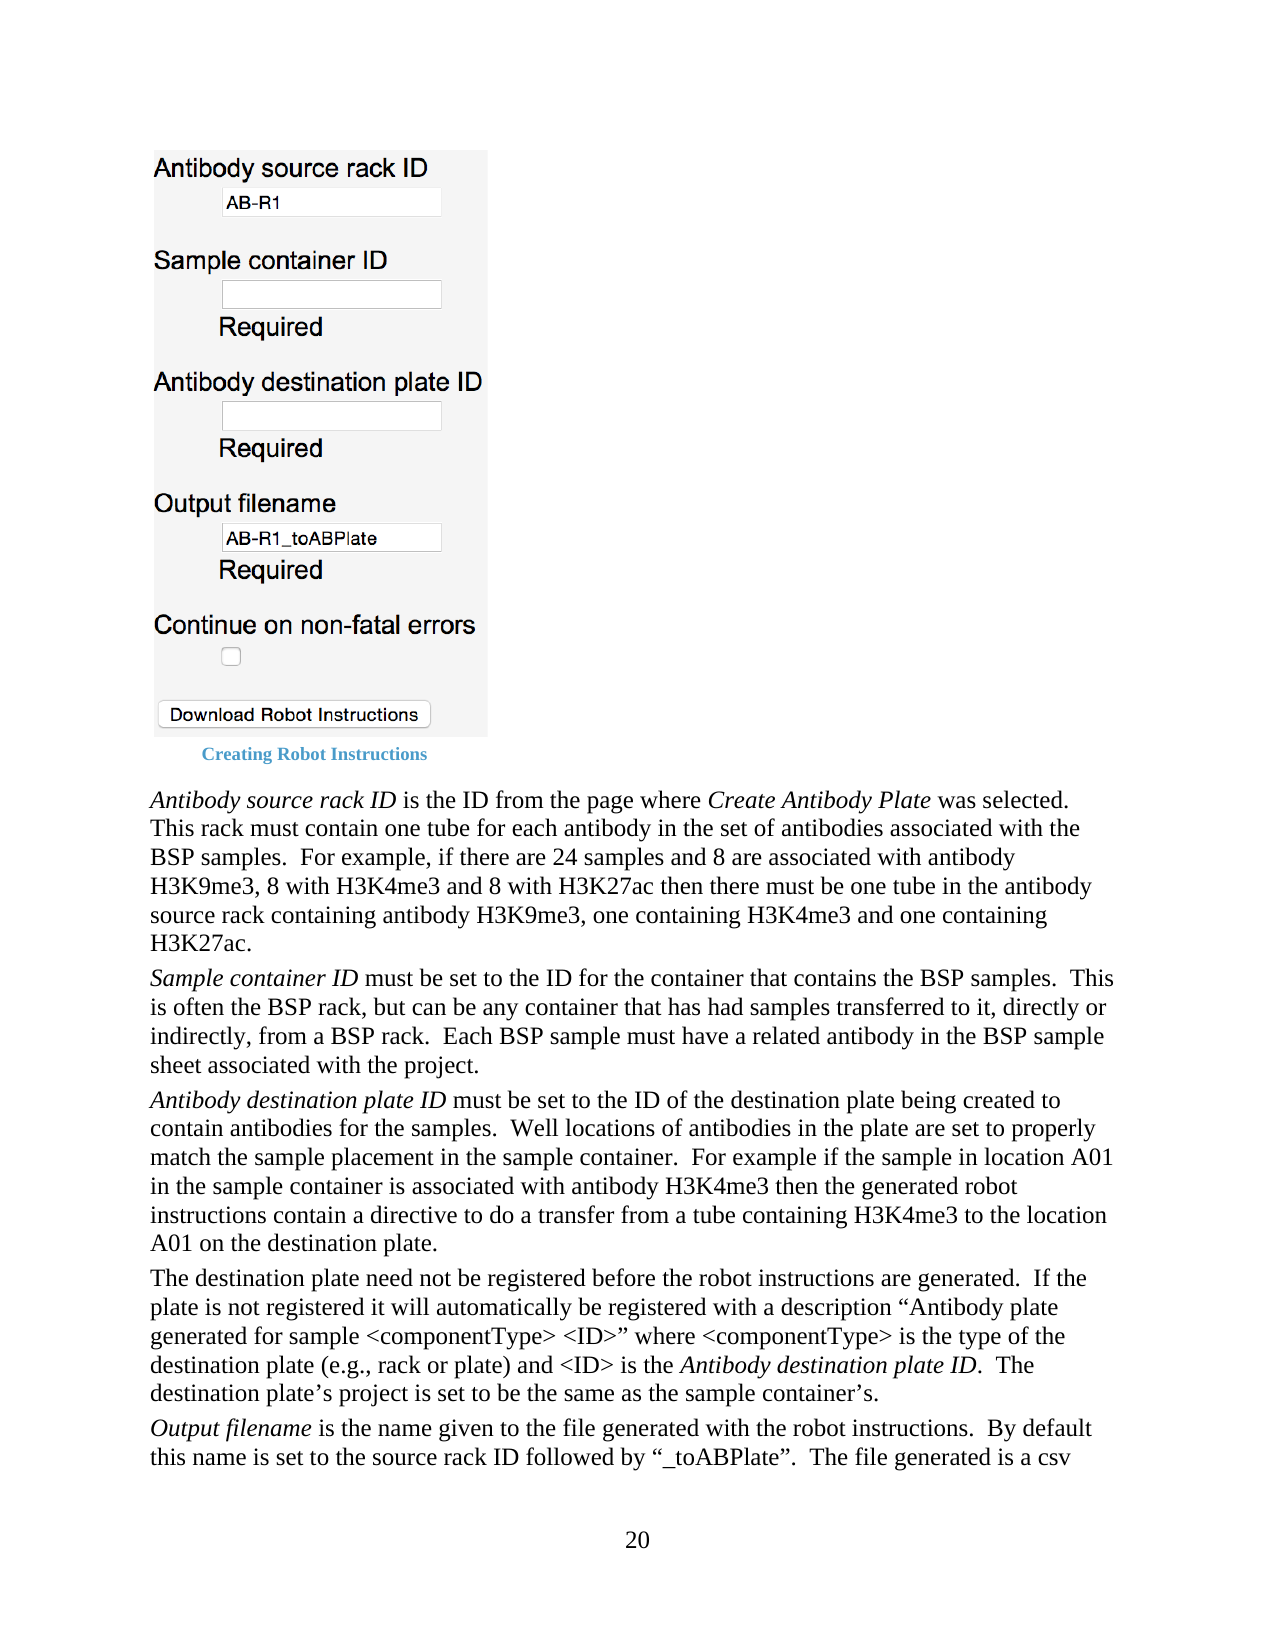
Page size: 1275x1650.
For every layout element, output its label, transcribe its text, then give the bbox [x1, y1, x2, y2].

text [150, 1413, 1125, 1471]
picture [150, 150, 488, 737]
text Antibody destination plate ID must be set to the ID of the destination plate being created to contain antibodies for the samples. Well locations of antibodies in the plate are set to properly match the sample placement in the sample container. For example if the sample in location A01 in the sample container is associated with antibody H3K4me3 then the generated robot instructions contain a directive to do a transfer from a tube containing H3K4me3 to the location A01 on the destination plate. [150, 1085, 1125, 1257]
text Creating Robot Instructions [150, 742, 1125, 764]
text The destination plate need not be registered before the robot instructions are generated. If the plate is not registered it will automatically be registered with a description “Antibody plate generated for sample <componentType> <ID>” where <componentType> is the type of the destination plate (e.g., rack or plate) and <ID> is the Antibody destination plate ID. The destination plate’s project is set to be the same as the sample container’s. [150, 1263, 1125, 1407]
text Sample container ID must be set to the ID for the container that contains the BSP samples. This is often the BSP rack, but can be any container that has had samples transferred to it, directly or indirectly, from a BSP rack. Each BSP sample must have a related antibody in the BSP sample sheet associated with the project. [150, 963, 1125, 1078]
text Antibody source rack ID is the ID from the page where Create Antibody Plate was selected. This rack must contain one tube for each antibody in the set of antibodies associated with the BSP samples. For example, if there are 24 samples and 8 are associated with antibody H3K9me3, 8 with H3K4me3 and 8 with H3K27ac then there must be one tube in the antibody source rack containing antibody H3K9me3, one containing H3K4me3 and one containing H3K27ac. [150, 785, 1125, 957]
